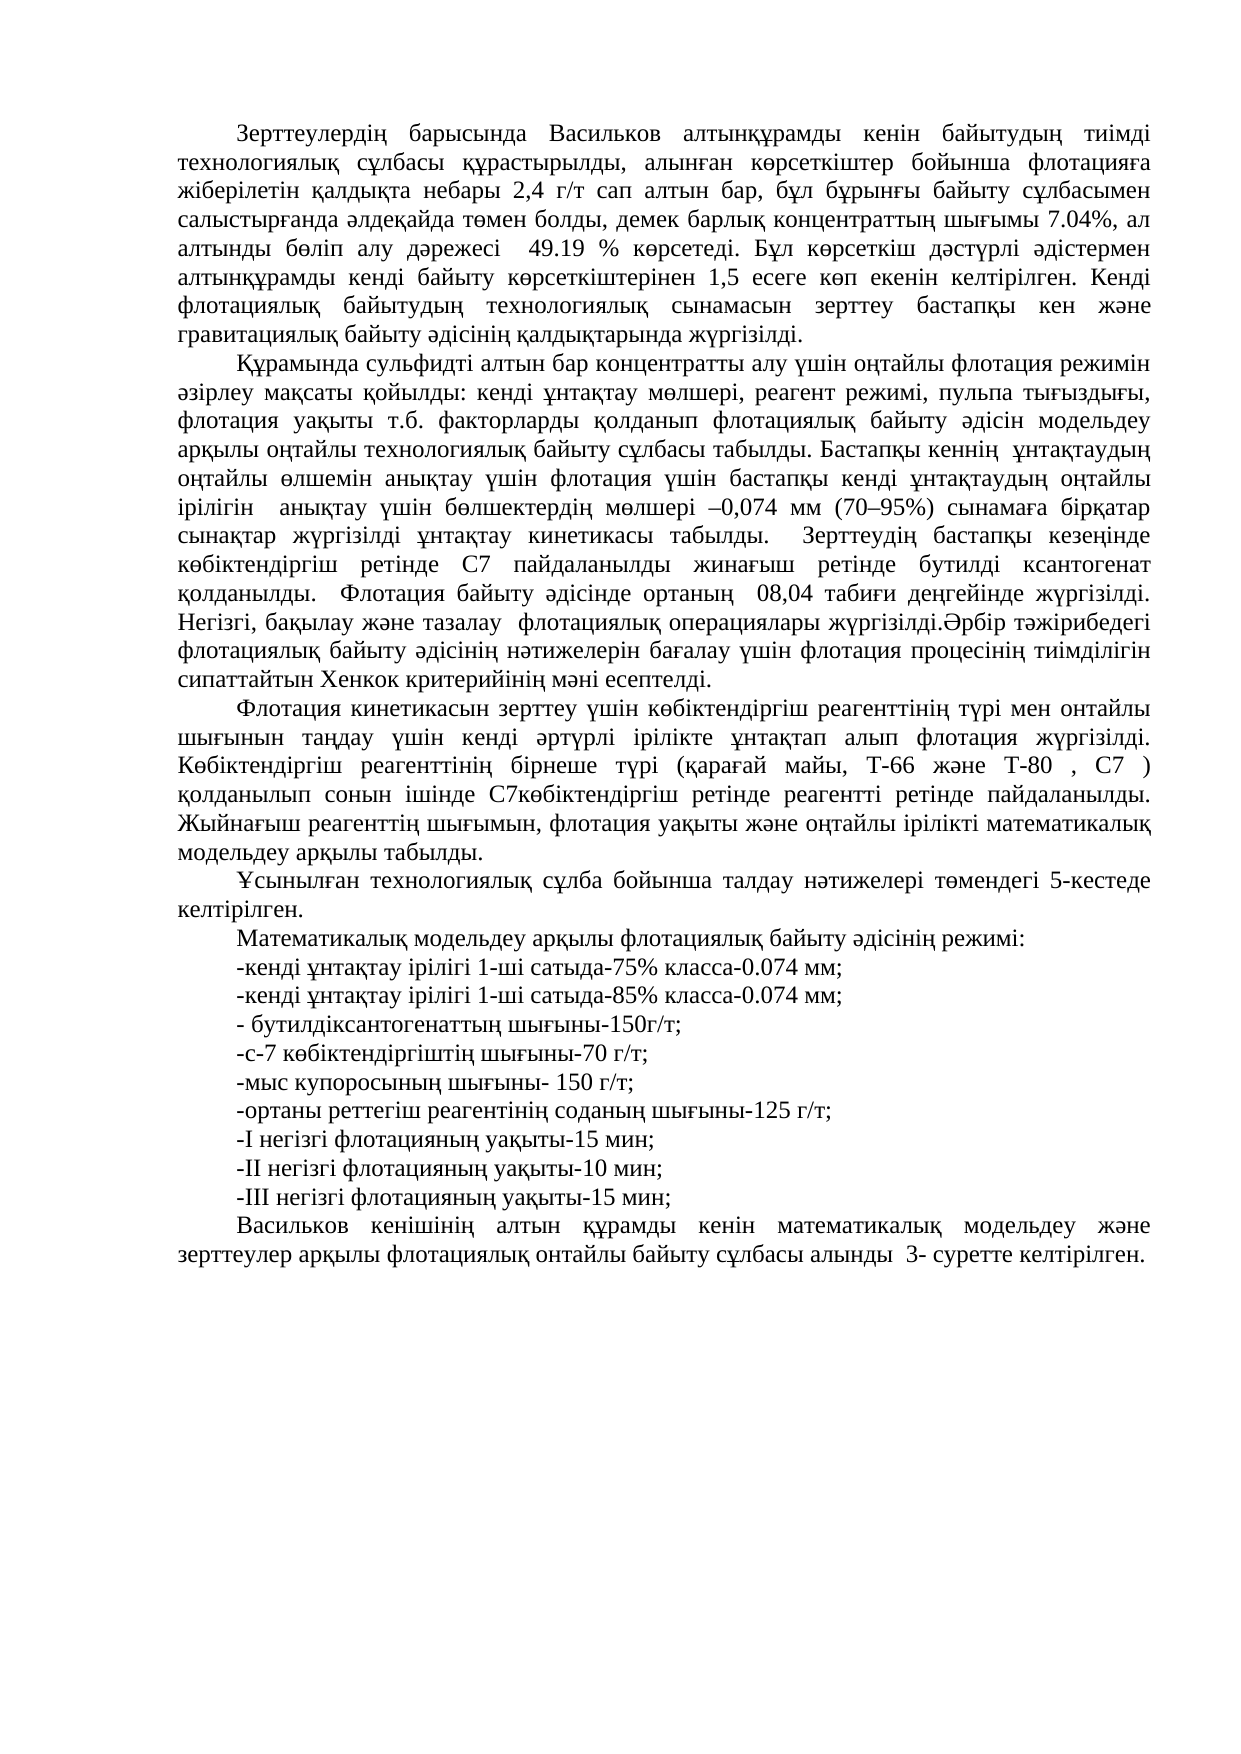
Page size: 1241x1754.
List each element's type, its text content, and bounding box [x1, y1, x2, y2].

text Флотация кинетикасын зерттеу үшін көбіктендіргіш реагенттінің түрі мен онтайлы шығынын таңдау үшін кенді әртүрлі ірілікте ұнтақтап алып флотация жүргізілді. Көбіктендіргіш реагенттінің бірнеше түрі (қарағай майы, Т-66 және Т-80 , С7 ) қолданылып сонын ішінде С7көбіктендіргіш ретінде реагентті ретінде пайдаланылды. Жыйнағыш реагенттің шығымын, флотация уақыты және оңтайлы ірілікті математикалық модельдеу арқылы табылды. [177, 693, 1152, 866]
text -ІІІ негізгі флотацияның уақыты-15 мин; [177, 1182, 1152, 1211]
text Математикалық модельдеу арқылы флотациялық байыту әдісінің режимі: [177, 923, 1152, 952]
text -ІІ негізгі флотацияның уақыты-10 мин; [177, 1153, 1152, 1182]
text Васильков кенішінің алтын құрамды кенін математикалық модельдеу және зерттеулер арқылы флотациялық онтайлы байыту сұлбасы алынды 3- суретте келтірілген. [177, 1211, 1152, 1268]
text Ұсынылған технологиялық сұлба бойынша талдау нәтижелері төмендегі 5-кестеде келтірілген. [177, 866, 1152, 923]
text -кенді ұнтақтау ірілігі 1-ші сатыда-75% класса-0.074 мм; [177, 952, 1152, 981]
text -І негізгі флотацияның уақыты-15 мин; [177, 1124, 1152, 1153]
text Құрамында сульфидті алтын бар концентратты алу үшін оңтайлы флотация режимін әзірлеу мақсаты қойылды: кенді ұнтақтау мөлшері, реагент режимі, пульпа тығыздығы, флотация уақыты т.б. факторларды қолданып флотациялық байыту әдісін модельдеу арқылы оңтайлы технологиялық байыту сұлбасы табылды. Бастапқы кеннің ұнтақтаудың оңтайлы өлшемін анықтау үшін флотация үшін бастапқы кенді ұнтақтаудың оңтайлы ірілігін анықтау үшін бөлшектердің мөлшері –0,074 мм (70–95%) сынамаға бірқатар сынақтар жүргізілді ұнтақтау кинетикасы табылды. Зерттеудің бастапқы кезеңінде көбіктендіргіш ретінде С7 пайдаланылды жинағыш ретінде бутилді ксантогенат қолданылды. Флотация байыту әдісінде ортаның 08,04 табиғи деңгейінде жүргізілді. Негізгі, бақылау және тазалау флотациялық операциялары жүргізілді.Әрбір тәжірибедегі флотациялық байыту әдісінің нәтижелерін бағалау үшін флотация процесінің тиімділігін сипаттайтын Хенкок критерийінің мәні есептелді. [177, 348, 1152, 693]
text -с-7 көбіктендіргіштің шығыны-70 г/т; [177, 1038, 1152, 1067]
text -ортаны реттегіш реагентінің соданың шығыны-125 г/т; [177, 1096, 1152, 1124]
text Зерттеулердің барысында Васильков алтынқұрамды кенін байытудың тиімді технологиялық сұлбасы құрастырылды, алынған көрсеткіштер бойынша флотацияға жіберілетін қалдықта небары 2,4 г/т сап алтын бар, бұл бұрынғы байыту сұлбасымен салыстырғанда әлдеқайда төмен болды, демек барлық концентраттың шығымы 7.04%, ал алтынды бөліп алу дәрежесі 49.19 % көрсетеді. Бұл көрсеткіш дәстүрлі әдістермен алтынқұрамды кенді байыту көрсеткіштерінен 1,5 есеге көп екенін келтірілген. Кенді флотациялық байытудың технологиялық сынамасын зерттеу бастапқы кен және гравитациялық байыту әдісінің қалдықтарында жүргізілді. [177, 118, 1152, 348]
text - бутилдіксантогенаттың шығыны-150г/т; [177, 1009, 1152, 1038]
text -кенді ұнтақтау ірілігі 1-ші сатыда-85% класса-0.074 мм; [177, 981, 1152, 1009]
text -мыс купоросының шығыны- 150 г/т; [177, 1067, 1152, 1096]
